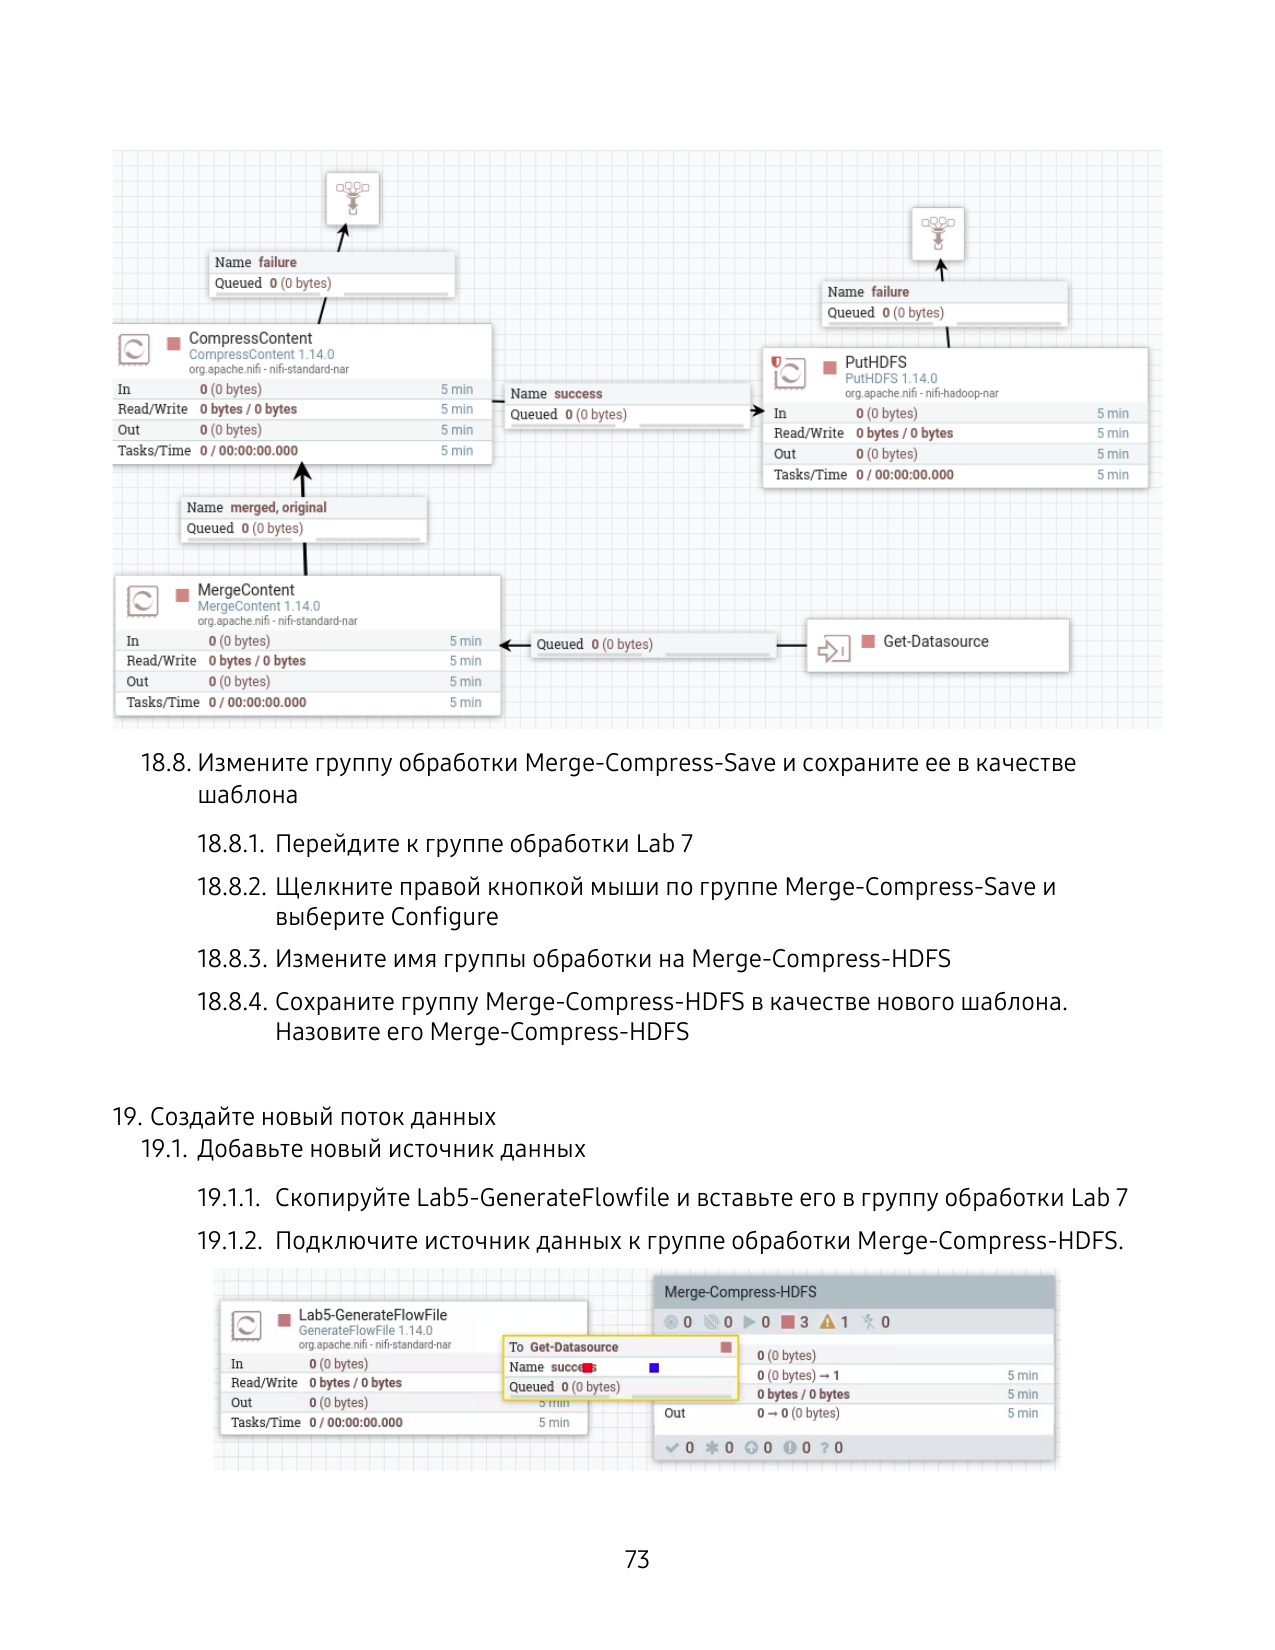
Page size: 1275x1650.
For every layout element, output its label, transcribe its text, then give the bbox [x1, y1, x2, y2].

list Подключите источник данных к группе обработки Мerge-Compress-HDFS. [197, 1226, 1162, 1256]
list Щелкните правой кнопкой мыши по группе Merge-Compress-Save и выберите Configure [197, 872, 1162, 932]
list Измените группу обработки Merge-Compress-Save и сохраните ее в качестве шаблона [141, 748, 1162, 811]
picture [112, 150, 1163, 729]
list Перейдите к группе обработки Lab 7 [197, 829, 1162, 859]
list Измените имя группы обработки на Merge-Compress-HDFS [197, 944, 1162, 974]
list Скопируйте Lab5-GenerateFlowfile и вставьте его в группу обработки Lab 7 [197, 1183, 1162, 1213]
list Создайте новый поток данных [112, 1102, 1162, 1132]
picture [213, 1268, 1062, 1471]
list Сохраните группу Merge-Compress-HDFS в качестве нового шаблона. Назовите его Merge-Compress-HDFS [197, 987, 1162, 1047]
list Добавьте новый источник данных [141, 1134, 1162, 1164]
